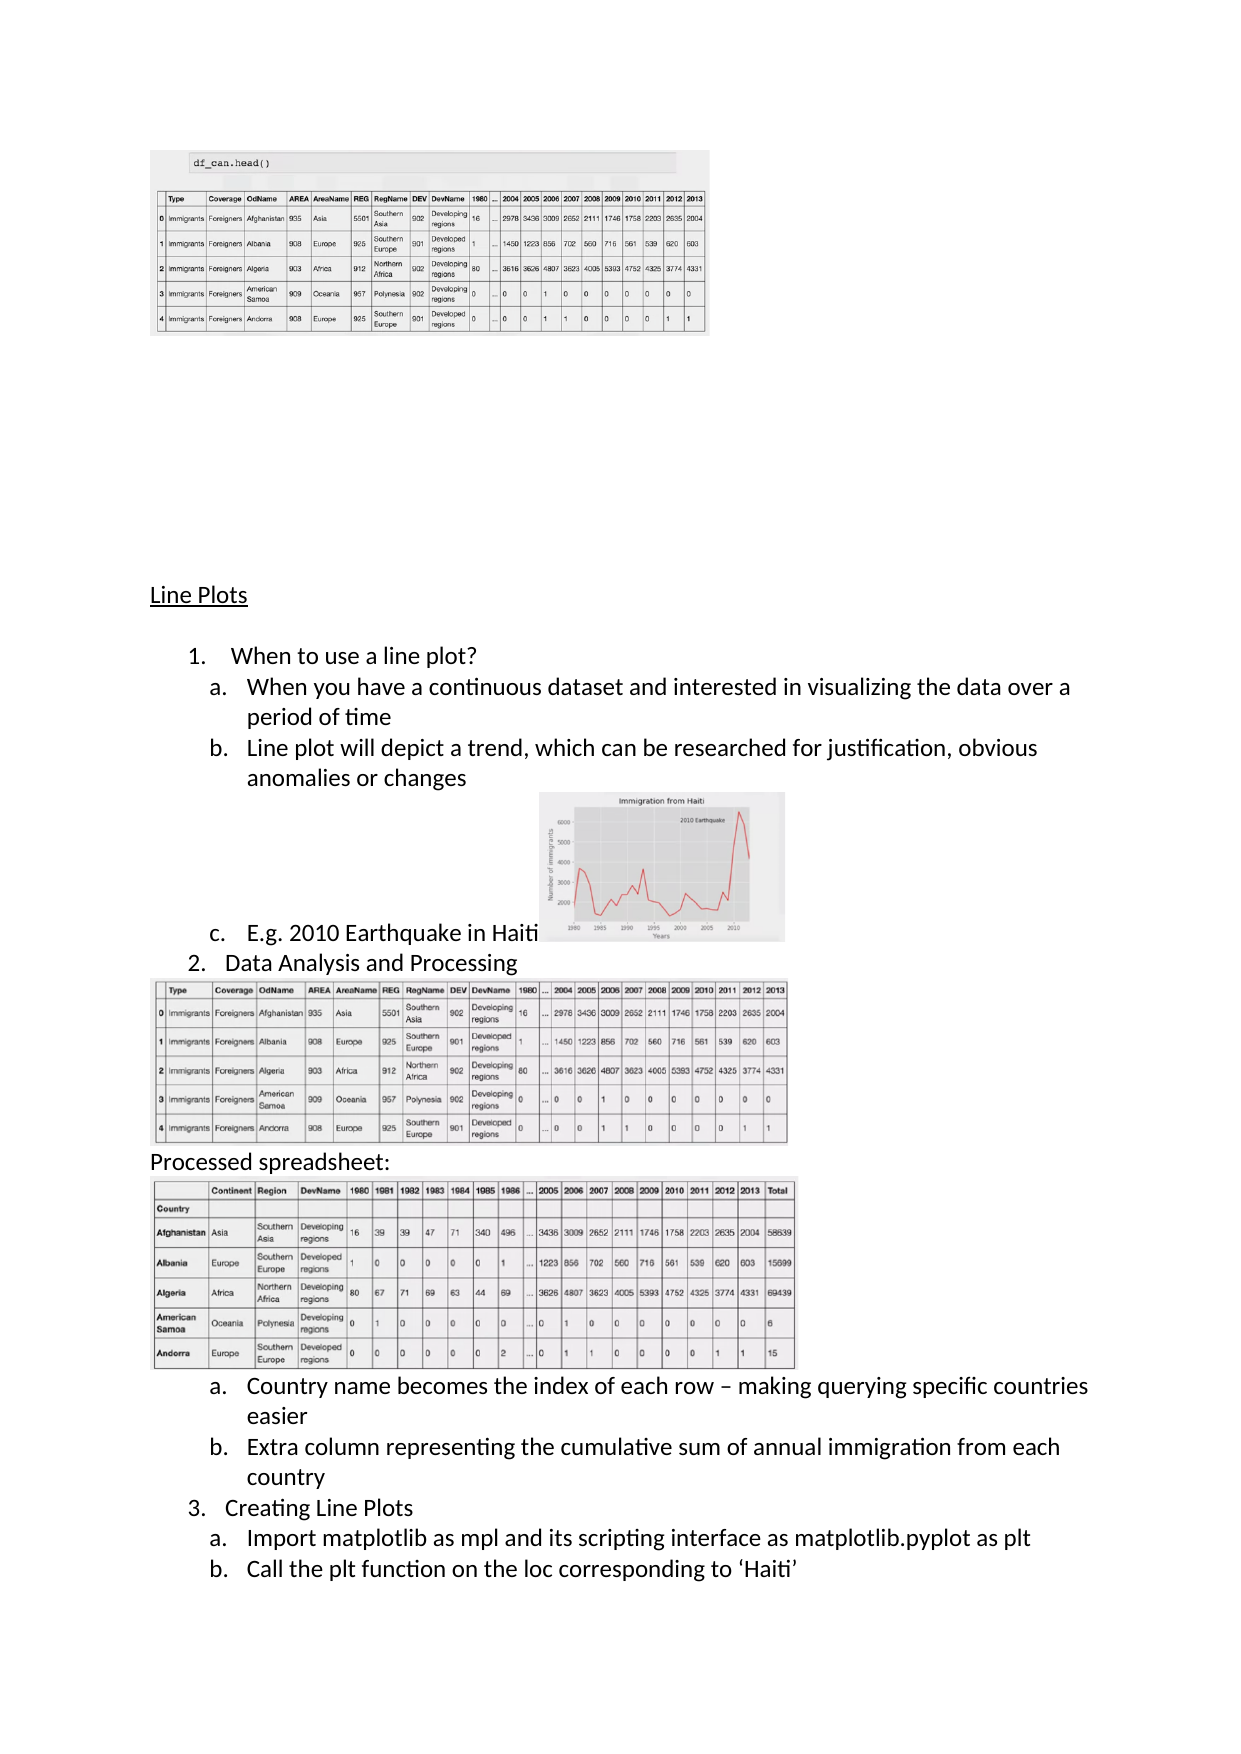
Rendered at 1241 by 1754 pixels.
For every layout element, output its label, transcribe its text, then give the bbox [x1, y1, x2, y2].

picture [150, 150, 710, 336]
text Processed spreadsheet: [150, 1146, 1090, 1176]
list When you have a continuous dataset and interested in visualizing the data over a period of time [209, 671, 1090, 732]
list Creating Line Plots [187, 1492, 1090, 1522]
list Country name becomes the index of each row – making querying specific countries easier [209, 1370, 1090, 1431]
text Line Plots [150, 579, 1090, 610]
picture [150, 1176, 799, 1370]
list Call the plt function on the loc corresponding to ‘Haiti’ [209, 1553, 1090, 1583]
picture [150, 978, 789, 1146]
list When to use a line plot? [187, 640, 1090, 671]
list Line plot will depict a trend, which can be researched for justification, obvious anomalies or changes [209, 732, 1090, 793]
list Data Analysis and Processing [187, 947, 1090, 978]
picture [539, 792, 786, 942]
list Import matplotlib as mpl and its scripting interface as matplotlib.pyplot as plt [209, 1522, 1090, 1553]
list Extra column representing the cumulative sum of annual immigration from each country [209, 1431, 1090, 1492]
